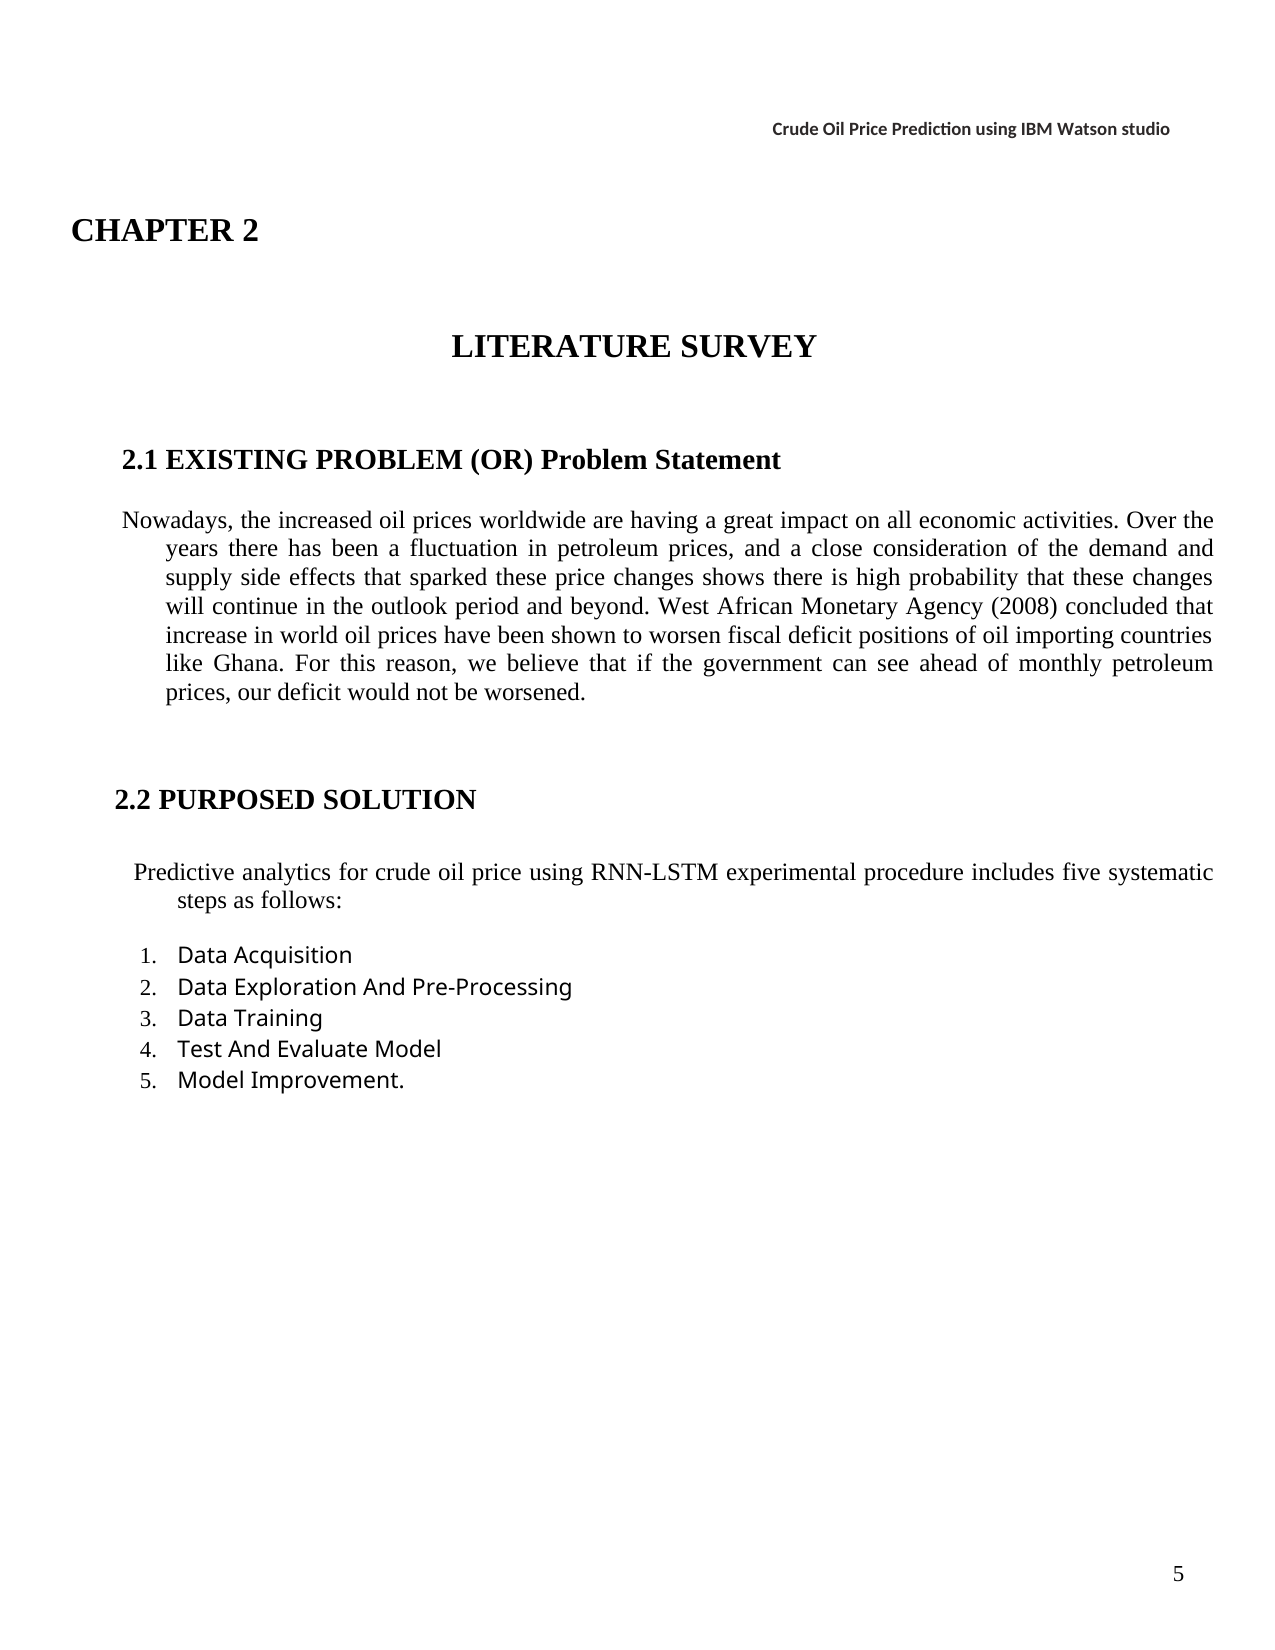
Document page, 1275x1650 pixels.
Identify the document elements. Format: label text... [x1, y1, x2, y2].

subtitle EXISTING PROBLEM (OR) Problem Statement [122, 442, 1214, 476]
text LITERATURE SURVEY [198, 326, 1070, 365]
list Data Exploration And Pre-Processing [139, 971, 1214, 1002]
subtitle Nowadays, the increased oil prices worldwide are having a great impact on all economic activities. Over the years there has been a fluctuation in petroleum prices, and a close consideration of the demand and supply side effects that sparked these price changes shows there is high probability that these changes will continue in the outlook period and beyond. West African Monetary Agency (2008) concluded that increase in world oil prices have been shown to worsen fiscal deficit positions of oil importing countries like Ghana. For this reason, we believe that if the government can see ahead of monthly petroleum prices, our deficit would not be worsened. [122, 533, 1214, 706]
text Predictive analytics for crude oil price using RNN-LSTM experimental procedure includes five systematic steps as follows: [133, 857, 1214, 914]
list Data Training [139, 1002, 1214, 1033]
subtitle PURPOSED SOLUTION [114, 782, 1214, 815]
list Model Improvement. [139, 1064, 1214, 1096]
list Data Acquisition [139, 939, 1214, 971]
list Test And Evaluate Model [139, 1033, 1214, 1064]
text CHAPTER 2 [71, 210, 1214, 248]
